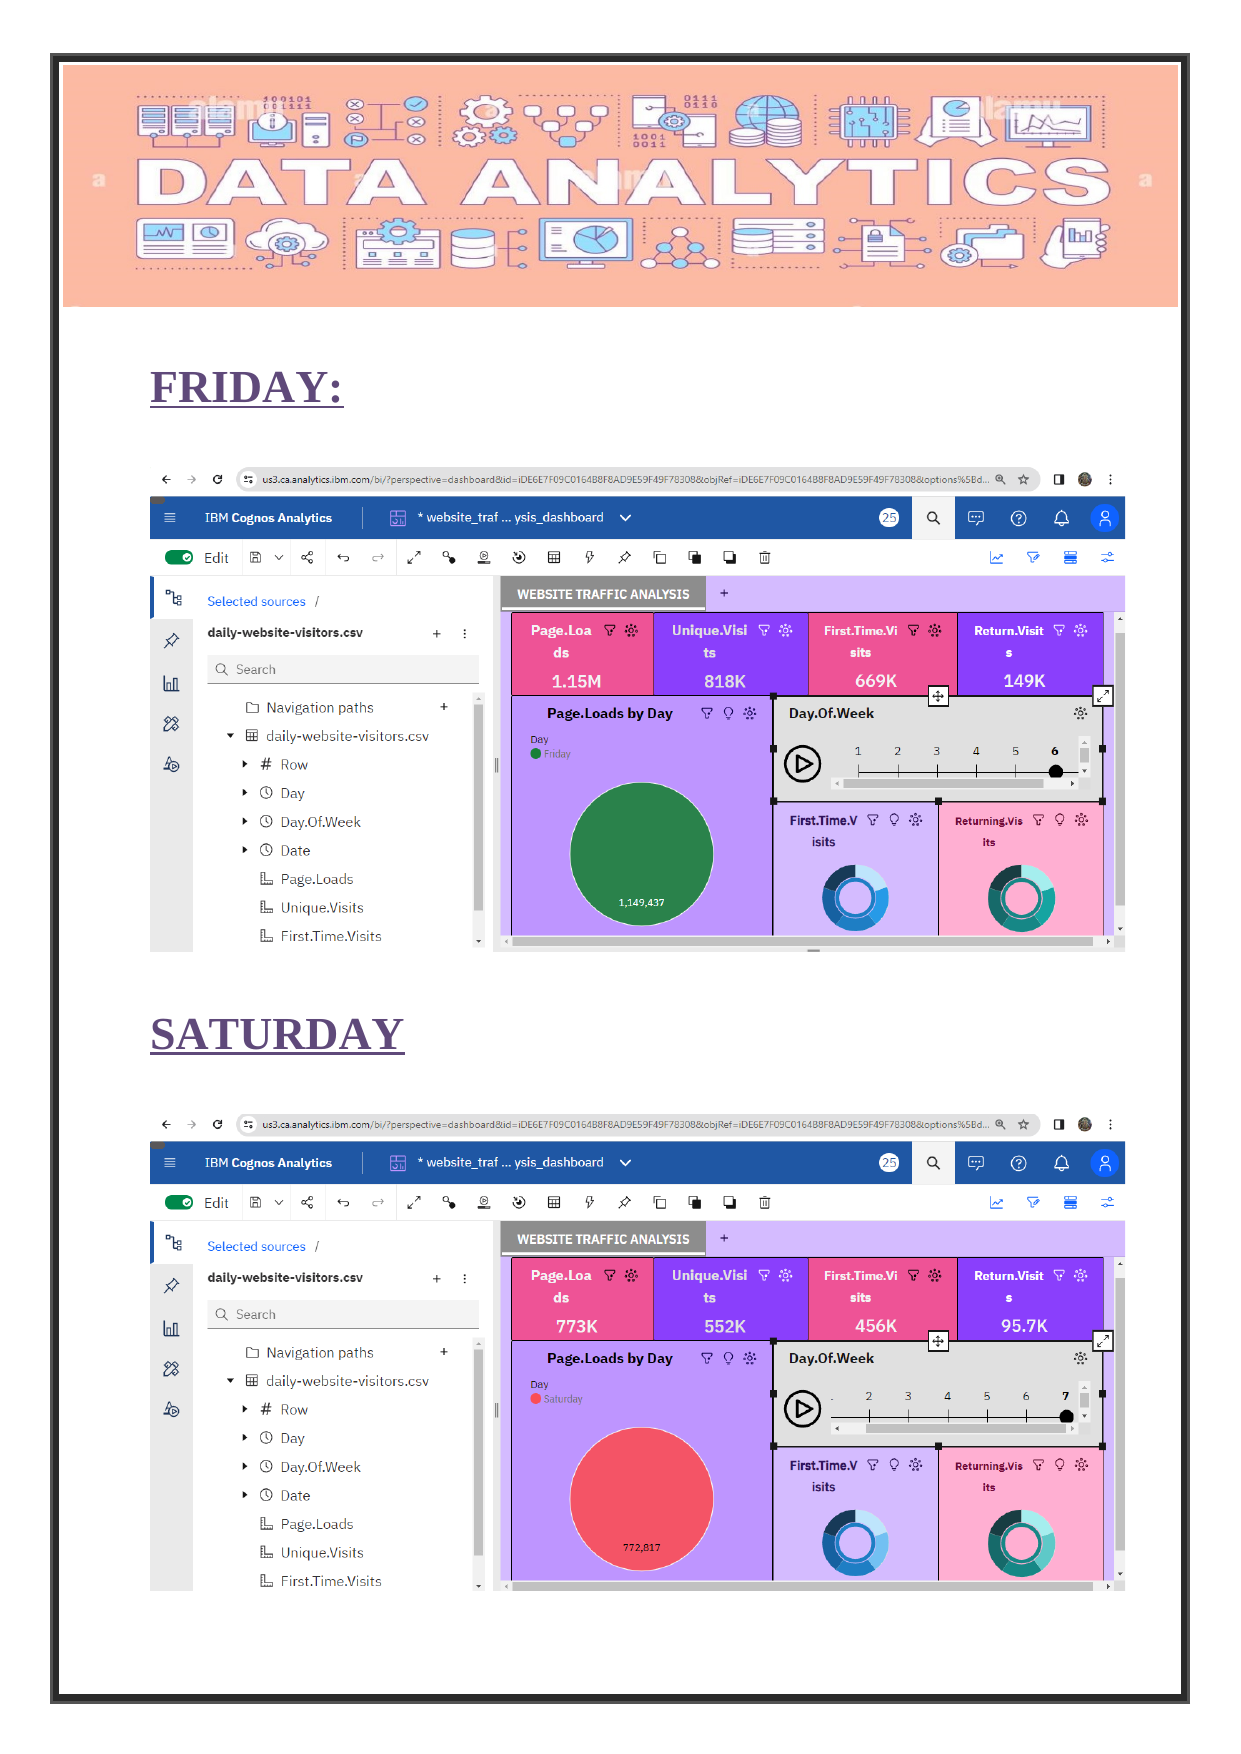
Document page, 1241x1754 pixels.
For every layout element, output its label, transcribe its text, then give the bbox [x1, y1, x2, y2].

text SATURDAY [150, 1007, 1090, 1059]
picture [150, 467, 1125, 952]
picture [150, 1114, 1125, 1591]
picture [63, 65, 1178, 307]
text FRIDAY: [150, 360, 1090, 413]
